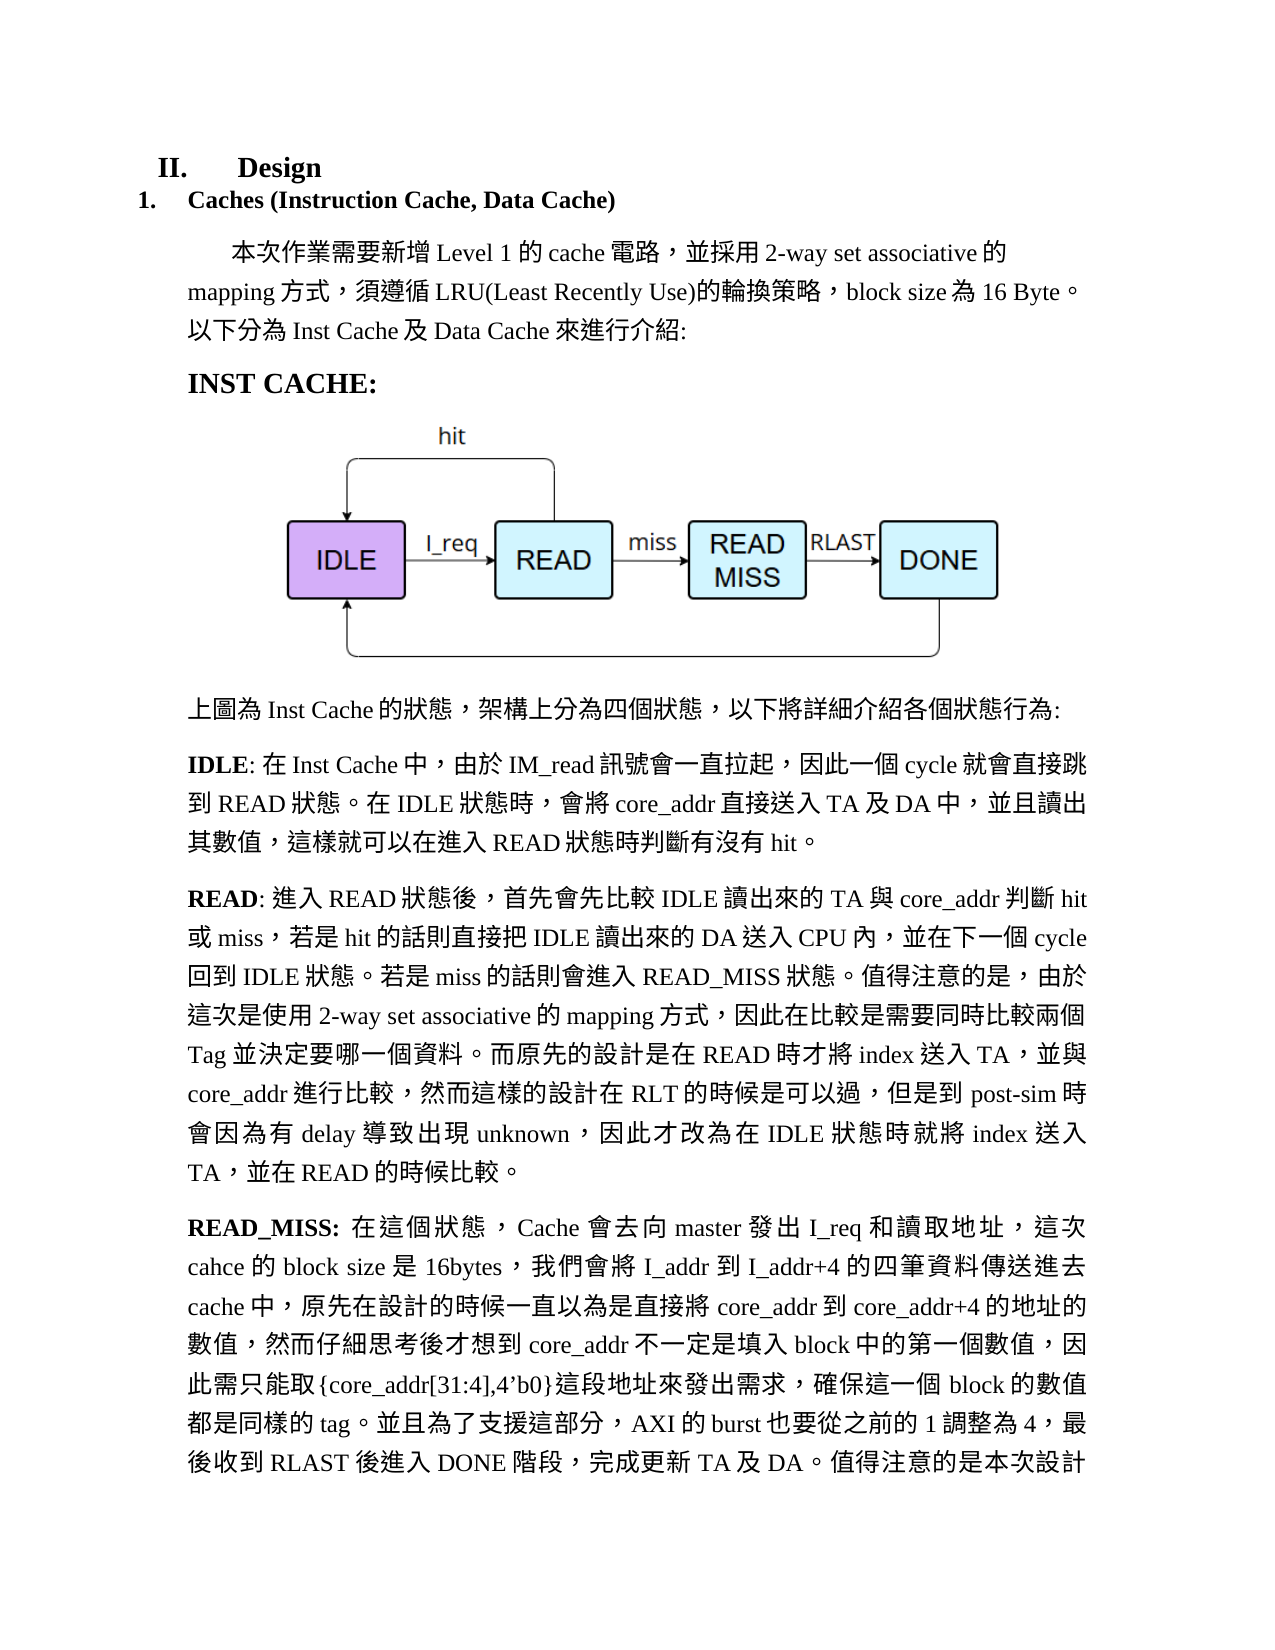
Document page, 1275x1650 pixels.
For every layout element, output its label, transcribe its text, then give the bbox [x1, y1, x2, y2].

subtitle Design [187, 150, 1087, 183]
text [187, 1208, 1087, 1478]
text 本次作業需要新增Level 1 的cache電路，並採用2-way set associative的mapping方式，須遵循LRU(Least Recently Use)的輪換策略，block size為16 Byte。以下分為Inst Cache及Data Cache來進行介紹: [187, 233, 1087, 347]
text IDLE: 在Inst Cache中，由於IM_read訊號會一直拉起，因此一個cycle就會直接跳到READ狀態。在IDLE狀態時，會將core_addr直接送入TA及DA中，並且讀出其數值，這樣就可以在進入READ狀態時判斷有沒有hit。 [187, 745, 1087, 859]
text READ: 進入READ狀態後，首先會先比較IDLE讀出來的TA與core_addr判斷hit或miss，若是hit的話則直接把IDLE讀出來的DA送入CPU內，並在下一個cycle回到IDLE狀態。若是miss的話則會進入READ_MISS狀態。值得注意的是，由於這次是使用2-way set associative的mapping方式，因此在比較是需要同時比較兩個Tag並決定要哪一個資料。而原先的設計是在READ時才將index送入TA，並與core_addr進行比較，然而這樣的設計在RLT的時候是可以過，但是到post-sim時會因為有delay導致出現unknown，因此才改為在IDLE狀態時就將index送入TA，並在READ的時候比較。 [187, 879, 1087, 1188]
subtitle Caches (Instruction Cache, Data Cache) [137, 186, 1087, 214]
text INST CACHE: [187, 366, 1087, 400]
picture [264, 419, 1011, 671]
text 上圖為Inst Cache的狀態，架構上分為四個狀態，以下將詳細介紹各個狀態行為: [187, 689, 1087, 725]
